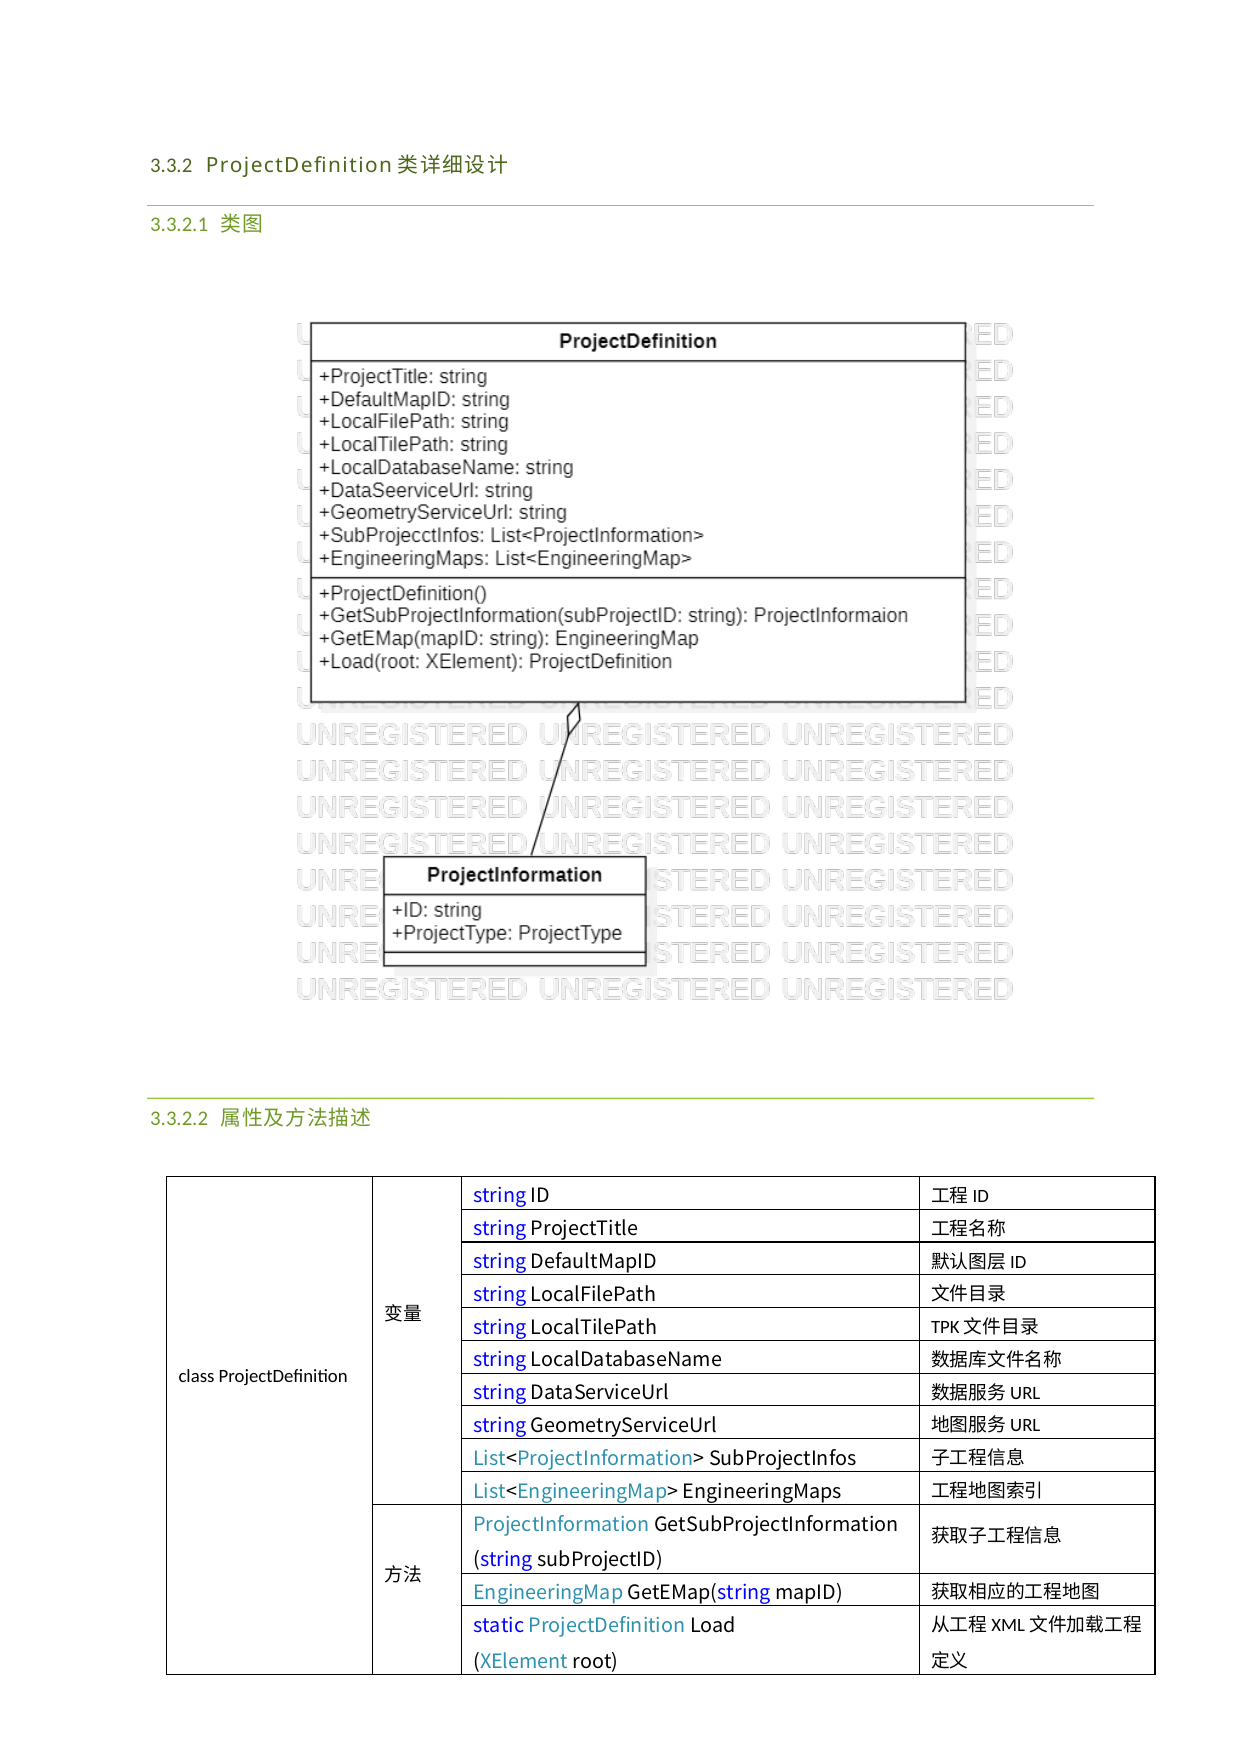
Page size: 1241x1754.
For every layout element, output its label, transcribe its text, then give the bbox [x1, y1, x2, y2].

table_cell EngineeringMap GetEMap(string mapID) [462, 1574, 919, 1605]
table_cell List<EngineeringMap> EngineeringMaps [462, 1472, 919, 1504]
table_cell string LocalDatabaseName [462, 1341, 919, 1373]
table_header class ProjectDefinition [167, 1177, 372, 1674]
table_cell 获取相应的工程地图 [920, 1574, 1154, 1605]
table_cell 数据服务 URL [920, 1374, 1154, 1405]
table_cell 子工程信息 [920, 1439, 1154, 1471]
table_cell 工程地图索引 [920, 1472, 1154, 1504]
list ProjectDefinition类详细设计 [150, 149, 1192, 179]
table_cell 方法 [373, 1505, 461, 1674]
table_cell string DefaultMapID [462, 1243, 919, 1274]
table_header 工程 ID [920, 1177, 1154, 1208]
table_cell List<ProjectInformation> SubProjectInfos [462, 1439, 919, 1471]
table_cell TPK 文件目录 [920, 1308, 1154, 1340]
table_cell 文件目录 [920, 1275, 1154, 1307]
table_header string ID [462, 1177, 919, 1208]
table_cell 默认图层 ID [920, 1243, 1154, 1274]
table_cell string GeometryServiceUrl [462, 1406, 919, 1438]
table_cell static ProjectDefinition Load (XElement root) [462, 1606, 919, 1674]
list 类图 [150, 204, 1192, 237]
table_cell 工程名称 [920, 1210, 1154, 1241]
table_cell string ProjectTitle [462, 1210, 919, 1241]
picture [296, 308, 1026, 1026]
table_cell ProjectInformation GetSubProjectInformation (string subProjectID) [462, 1505, 919, 1572]
table_cell 从工程 XML 文件加载工程 定义 [920, 1606, 1154, 1674]
table_cell string DataServiceUrl [462, 1374, 919, 1405]
table_header 变量 [373, 1177, 461, 1504]
table_cell string LocalFilePath [462, 1275, 919, 1307]
table_cell 地图服务 URL [920, 1406, 1154, 1438]
table_cell 数据库文件名称 [920, 1341, 1154, 1373]
list 属性及方法描述 [150, 1098, 1192, 1131]
table_cell string LocalTilePath [462, 1308, 919, 1340]
table_cell 获取子工程信息 [920, 1505, 1154, 1572]
